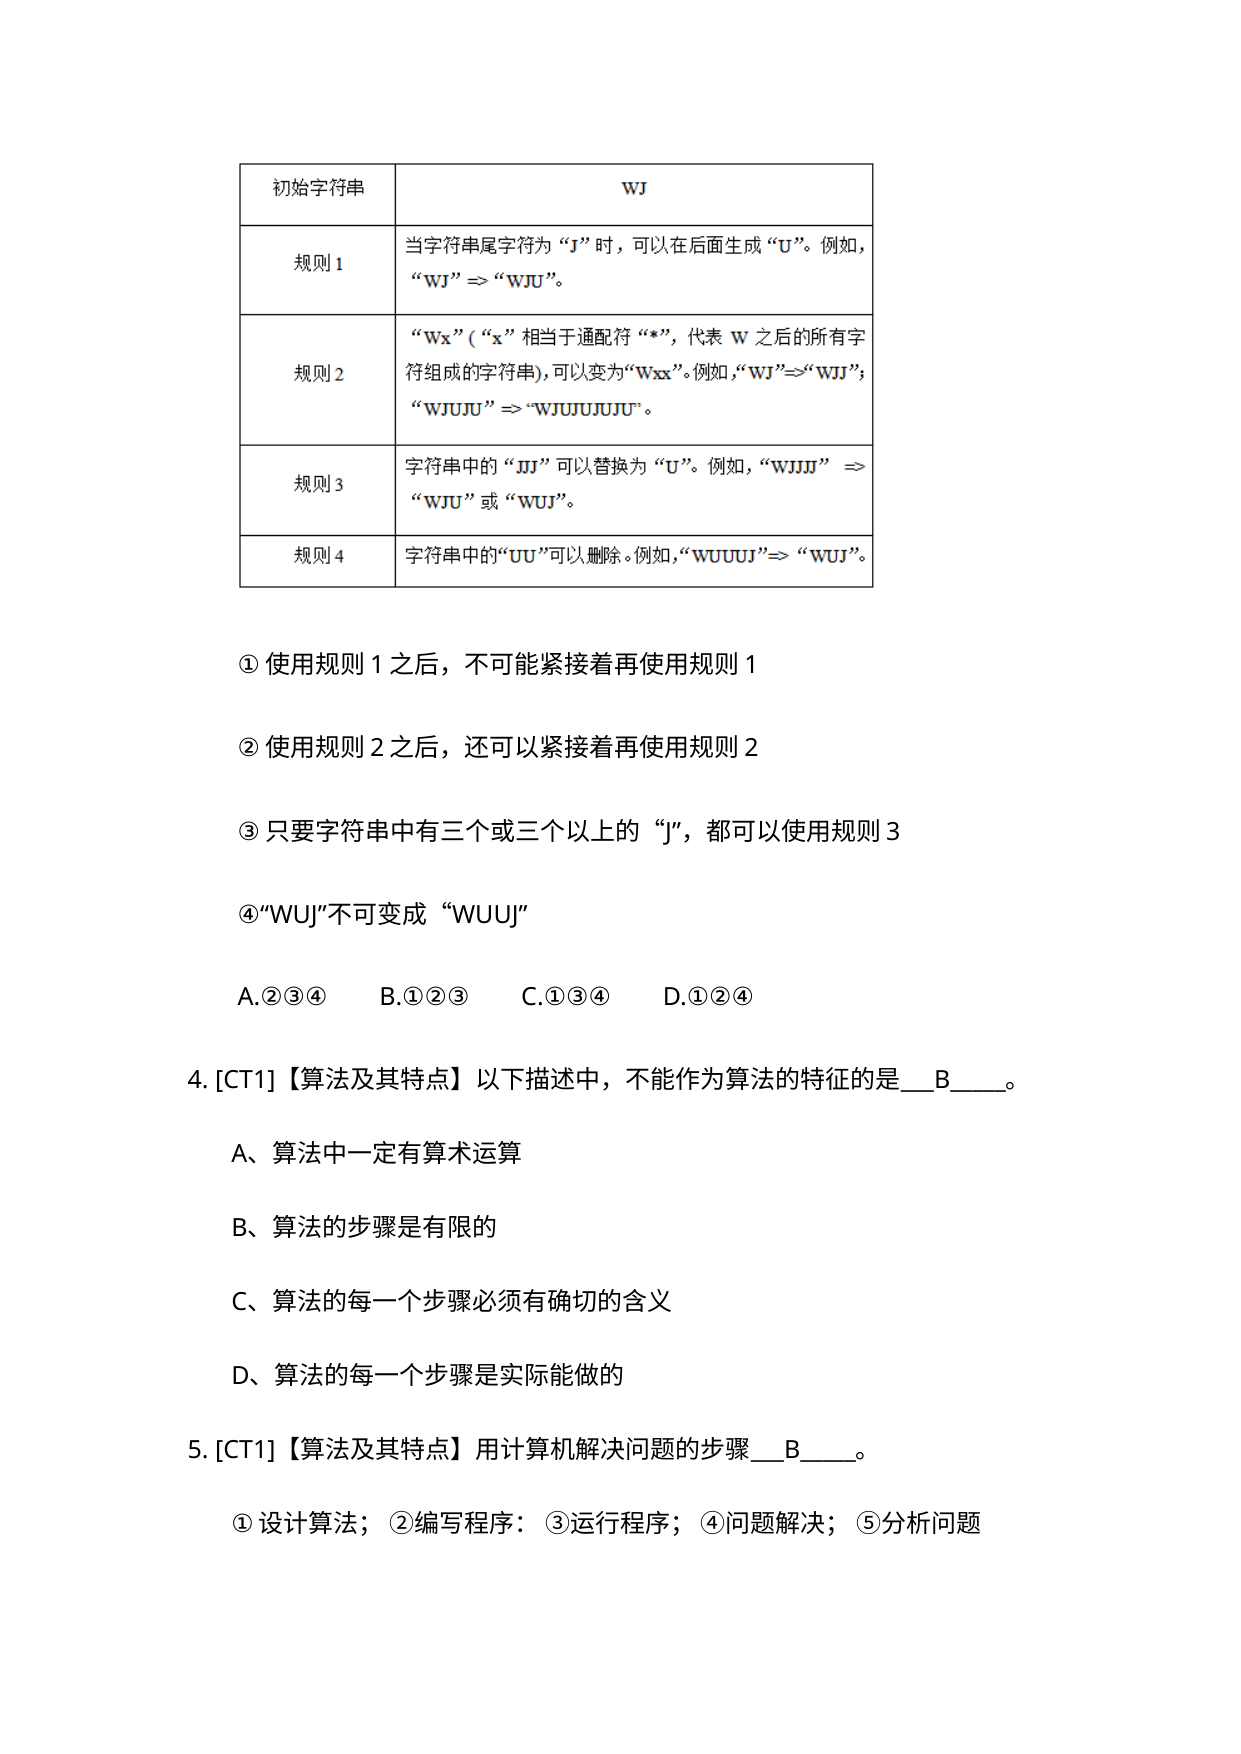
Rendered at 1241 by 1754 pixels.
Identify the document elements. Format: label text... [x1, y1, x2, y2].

text A.②③④ B.①②③ C.①③④ D.①②④ [187, 963, 1053, 1028]
text C、算法的每一个步骤必须有确切的含义 [231, 1267, 1053, 1332]
text B、算法的步骤是有限的 [231, 1193, 1053, 1258]
text ①使用规则1之后，不可能紧接着再使用规则1 [187, 630, 1053, 695]
picture [237, 162, 876, 589]
text ②使用规则2之后，还可以紧接着再使用规则2 [187, 713, 1053, 778]
text ③只要字符串中有三个或三个以上的“J”，都可以使用规则3 [187, 797, 1053, 862]
text 4. [CT1]【算法及其特点】以下描述中，不能作为算法的特征的是___B_____。 [187, 1045, 1053, 1110]
text ①设计算法； ②编写程序： ③运行程序； ④问题解决； ⑤分析问题 [187, 1489, 1053, 1554]
text ④“WUJ”不可变成“WUUJ” [187, 880, 1053, 945]
text 5. [CT1]【算法及其特点】用计算机解决问题的步骤___B_____。 [187, 1415, 1053, 1480]
text A、算法中一定有算术运算 [231, 1119, 1053, 1184]
text D、算法的每一个步骤是实际能做的 [231, 1341, 1053, 1406]
